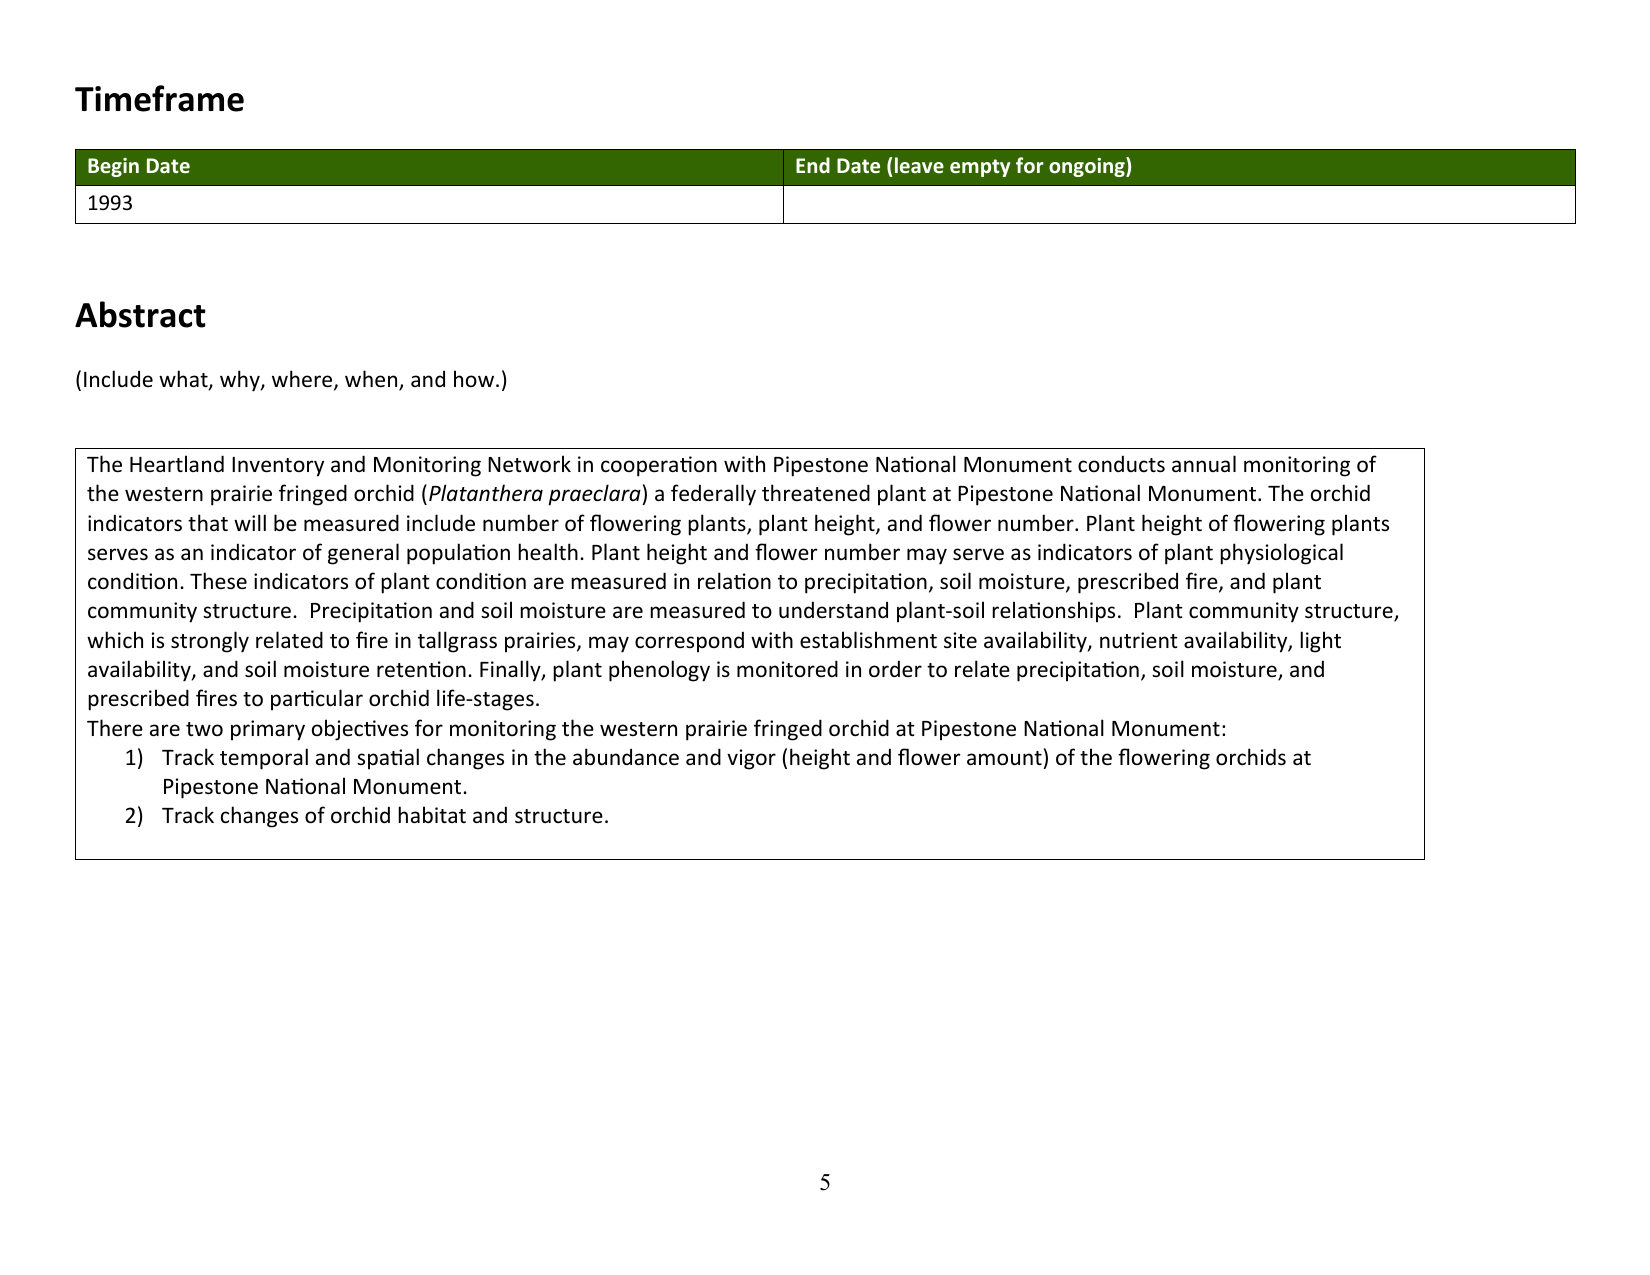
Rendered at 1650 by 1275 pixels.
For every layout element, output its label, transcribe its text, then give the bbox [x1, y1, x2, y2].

subtitle Timeframe [75, 75, 1575, 121]
table_cell [784, 186, 1575, 223]
text (Include what, why, where, when, and how.) [75, 364, 1575, 394]
table_header End Date (leave empty for ongoing) [784, 150, 1575, 185]
table_header The Heartland Inventory and Monitoring Network in cooperation with Pipestone National Monument conducts annual monitoring of the western prairie fringed orchid (Platanthera praeclara) a federally threatened plant at Pipestone National Monument. The orchid indicators that will be measured include number of flowering plants, plant height, and flower number. Plant height of flowering plants serves as an indicator of general population health. Plant height and flower number may serve as indicators of plant physiological condition. These indicators of plant condition are measured in relation to precipitation, soil moisture, prescribed fire, and plant community structure. Precipitation and soil moisture are measured to understand plant-soil relationships. Plant community structure, which is strongly related to fire in tallgrass prairies, may correspond with establishment site availability, nutrient availability, light availability, and soil moisture retention. Finally, plant phenology is monitored in order to relate precipitation, soil moisture, and prescribed fires to particular orchid life-stages. There are two primary objectives for monitoring the western prairie fringed orchid at Pipestone National Monument: Track temporal and spatial changes in the abundance and vigor (height and flower amount) of the flowering orchids at Pipestone National Monument. Track changes of orchid habitat and structure. [76, 449, 1424, 859]
subtitle Abstract [75, 291, 1575, 337]
table_header Begin Date [76, 150, 783, 185]
table_cell 1993 [76, 186, 783, 223]
